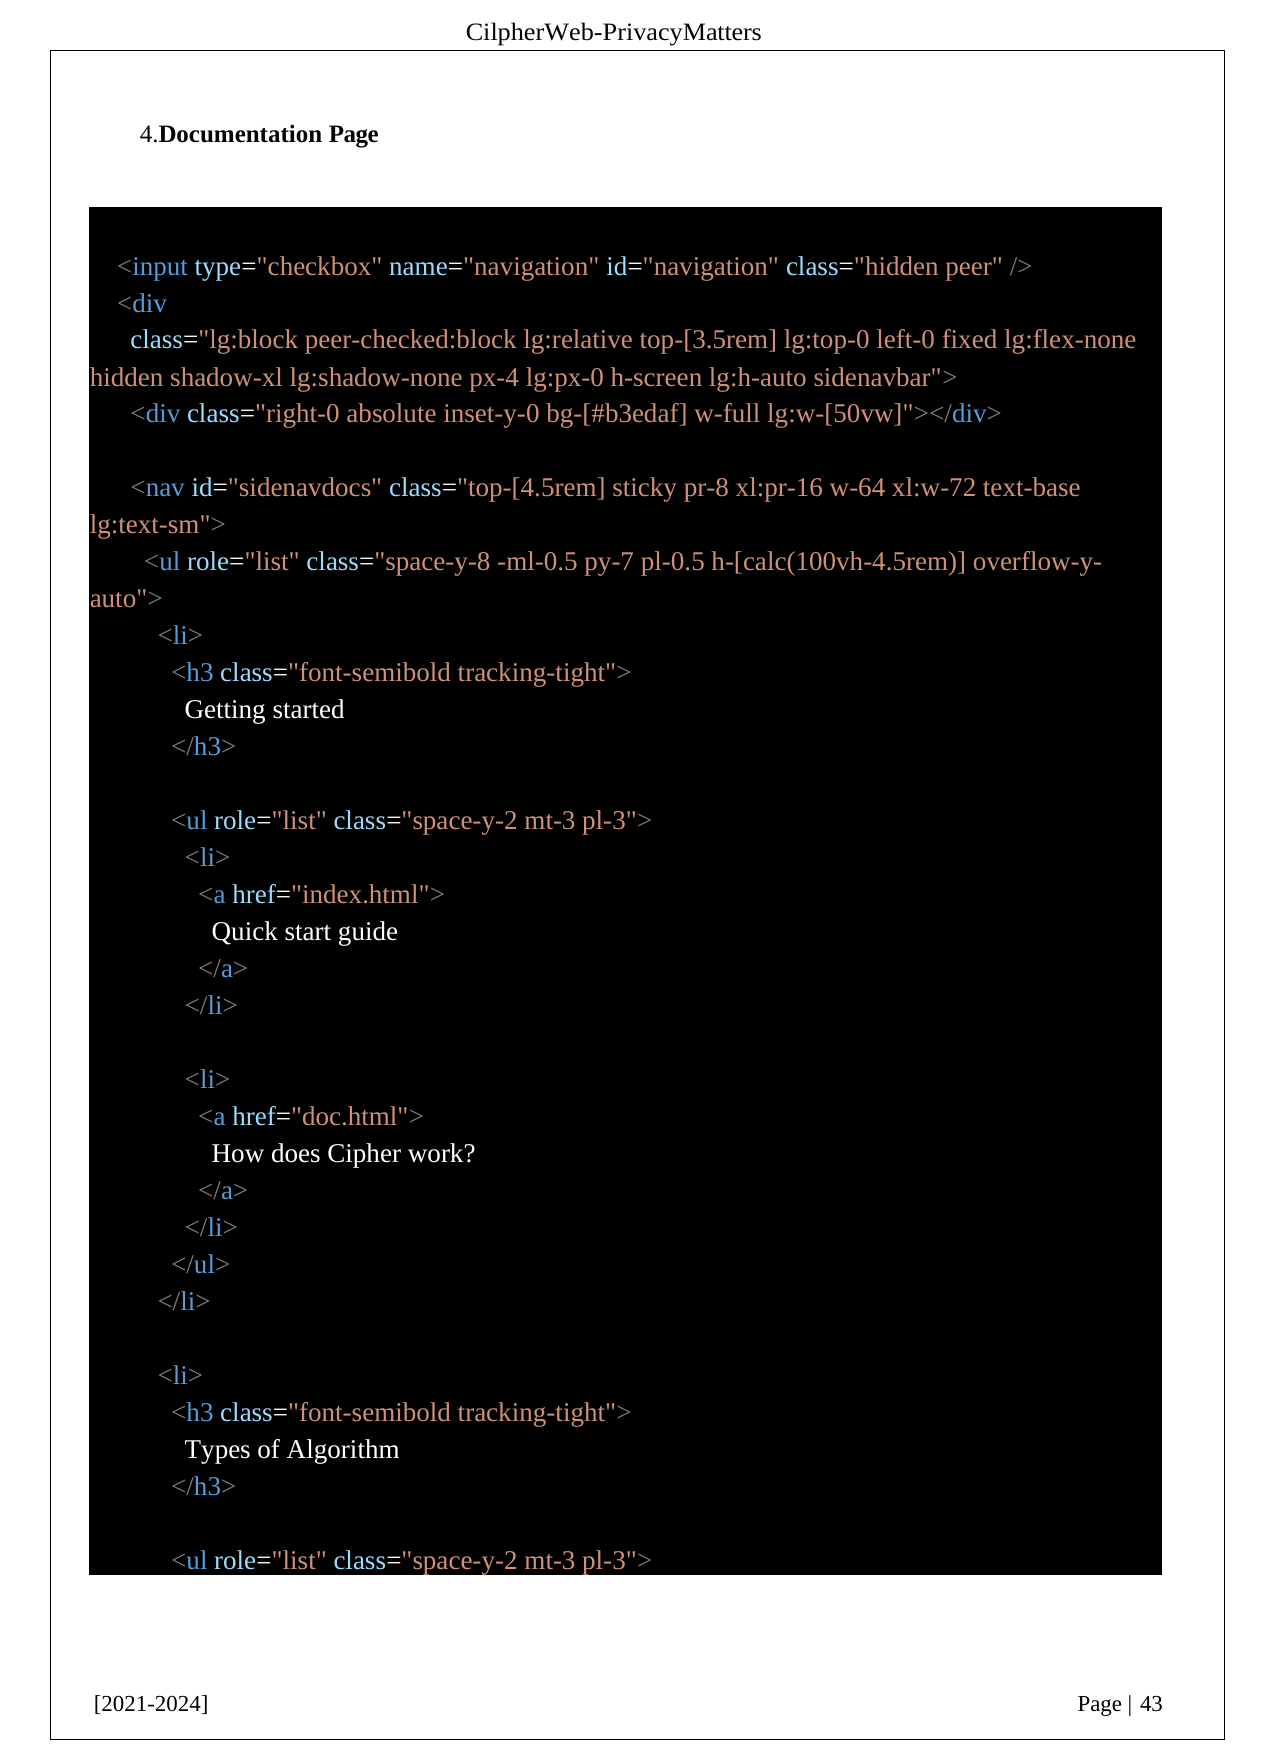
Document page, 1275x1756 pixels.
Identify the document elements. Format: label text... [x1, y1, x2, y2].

text Types of Algorithm [89, 1427, 1162, 1464]
text </a> [89, 1168, 1162, 1205]
text </h3> [89, 724, 1162, 762]
text <input type="checkbox" name="navigation" id="navigation" class="hidden peer" /> [89, 244, 1162, 281]
text <a href="index.html"> [89, 872, 1162, 909]
text </li> [89, 1205, 1162, 1242]
text <ul role="list" class="space-y-2 mt-3 pl-3"> [89, 1538, 1162, 1575]
text <ul role="list" class="space-y-2 mt-3 pl-3"> [89, 798, 1162, 836]
text <h3 class="font-semibold tracking-tight"> [89, 1390, 1162, 1427]
text Getting started [89, 688, 1162, 724]
text Quick start guide [89, 909, 1162, 946]
text <li> [89, 614, 1162, 651]
text <div [89, 281, 1162, 318]
text </li> [89, 1279, 1162, 1316]
text <a href="doc.html"> [89, 1094, 1162, 1131]
text How does Cipher work? [89, 1131, 1162, 1168]
text </a> [89, 946, 1162, 983]
text <nav id="sidenavdocs" class="top-[4.5rem] sticky pr-8 xl:pr-16 w-64 xl:w-72 text-base lg:text-sm"> [89, 466, 1162, 540]
text class="lg:block peer-checked:block lg:relative top-[3.5rem] lg:top-0 left-0 fixed lg:flex-none hidden shadow-xl lg:shadow-none px-4 lg:px-0 h-screen lg:h-auto sidenavbar"> [89, 318, 1162, 392]
text </ul> [89, 1242, 1162, 1279]
text 4.Documentation Page [89, 119, 1162, 148]
text <li> [89, 1353, 1162, 1390]
text <li> [89, 836, 1162, 872]
text <div class="right-0 absolute inset-y-0 bg-[#b3edaf] w-full lg:w-[50vw]"></div> [89, 392, 1162, 429]
text <h3 class="font-semibold tracking-tight"> [89, 651, 1162, 688]
text </h3> [89, 1464, 1162, 1501]
text <ul role="list" class="space-y-8 -ml-0.5 py-7 pl-0.5 h-[calc(100vh-4.5rem)] overflow-y-auto"> [89, 540, 1162, 614]
text </li> [89, 983, 1162, 1020]
text <li> [89, 1057, 1162, 1094]
